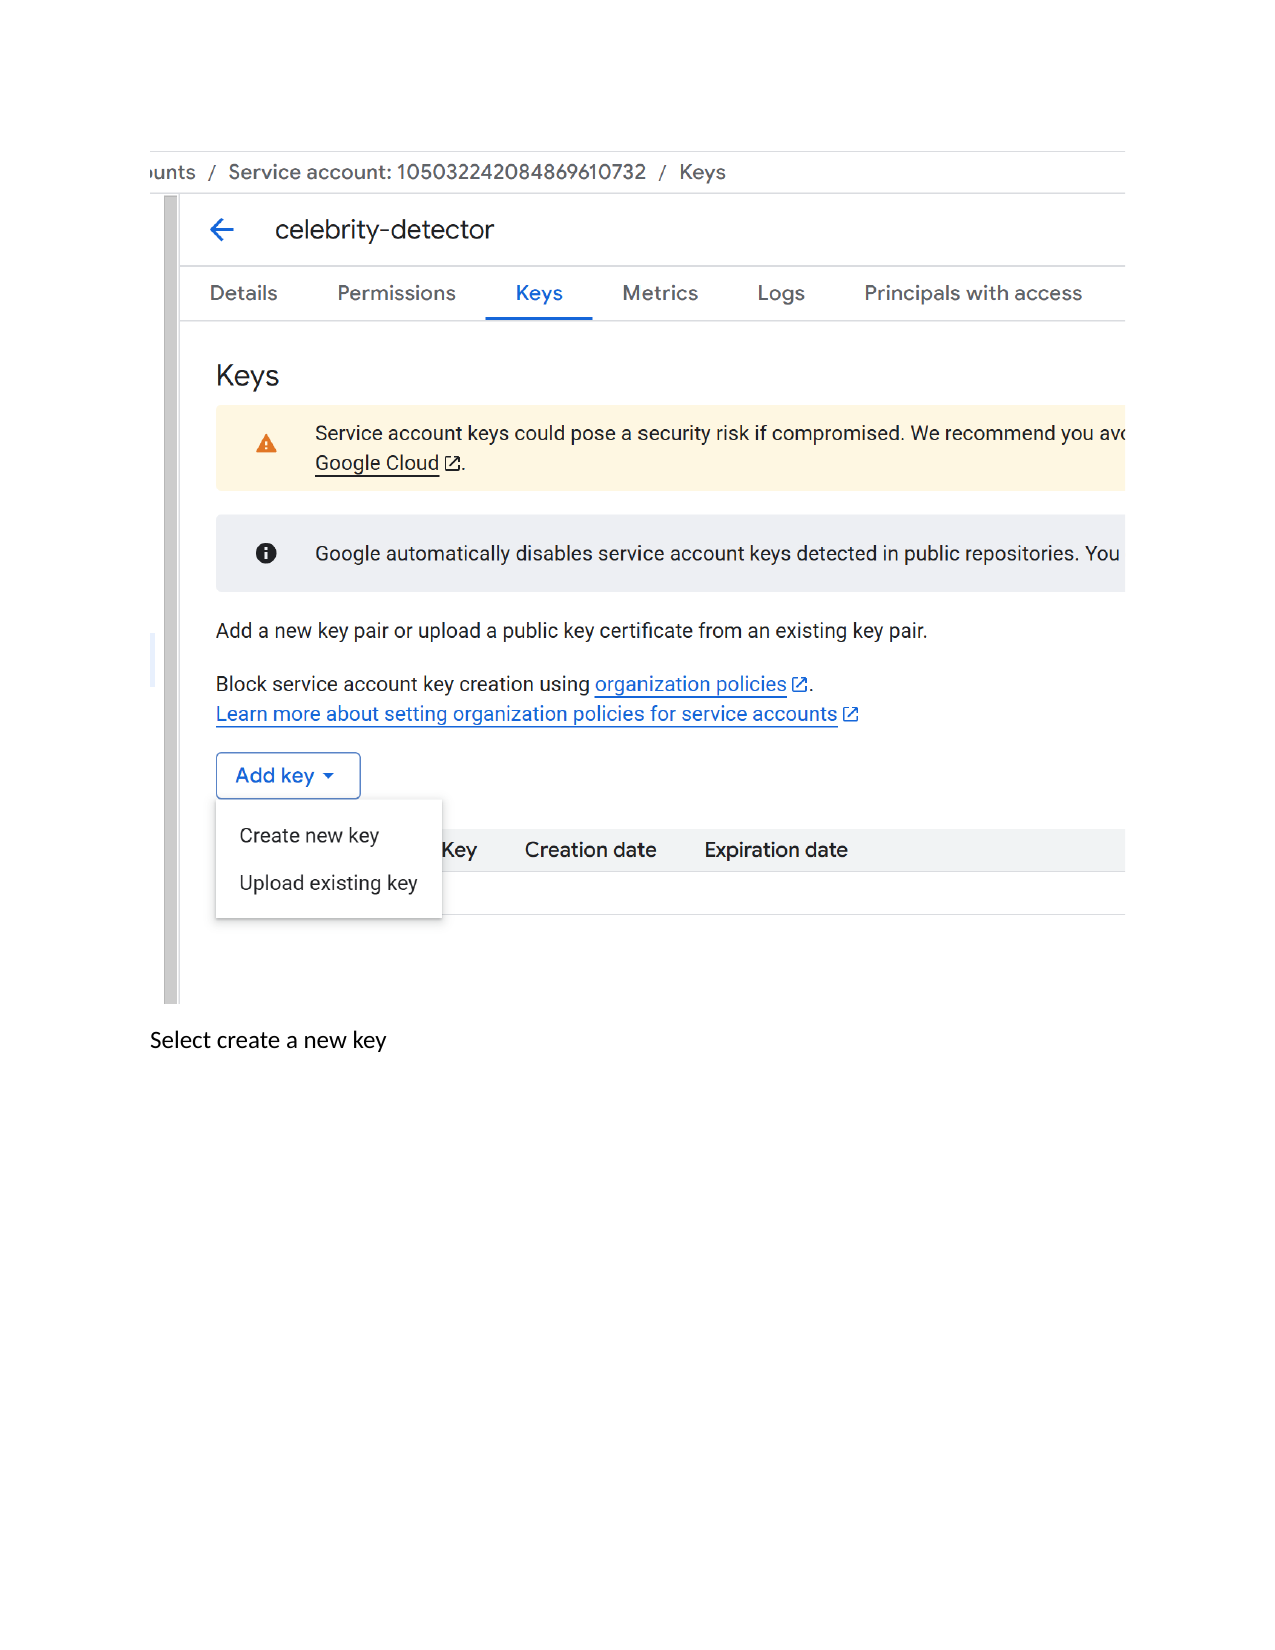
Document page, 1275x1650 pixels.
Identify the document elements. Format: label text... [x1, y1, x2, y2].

picture [150, 150, 1125, 1004]
text Select create a new key [150, 1025, 1125, 1055]
